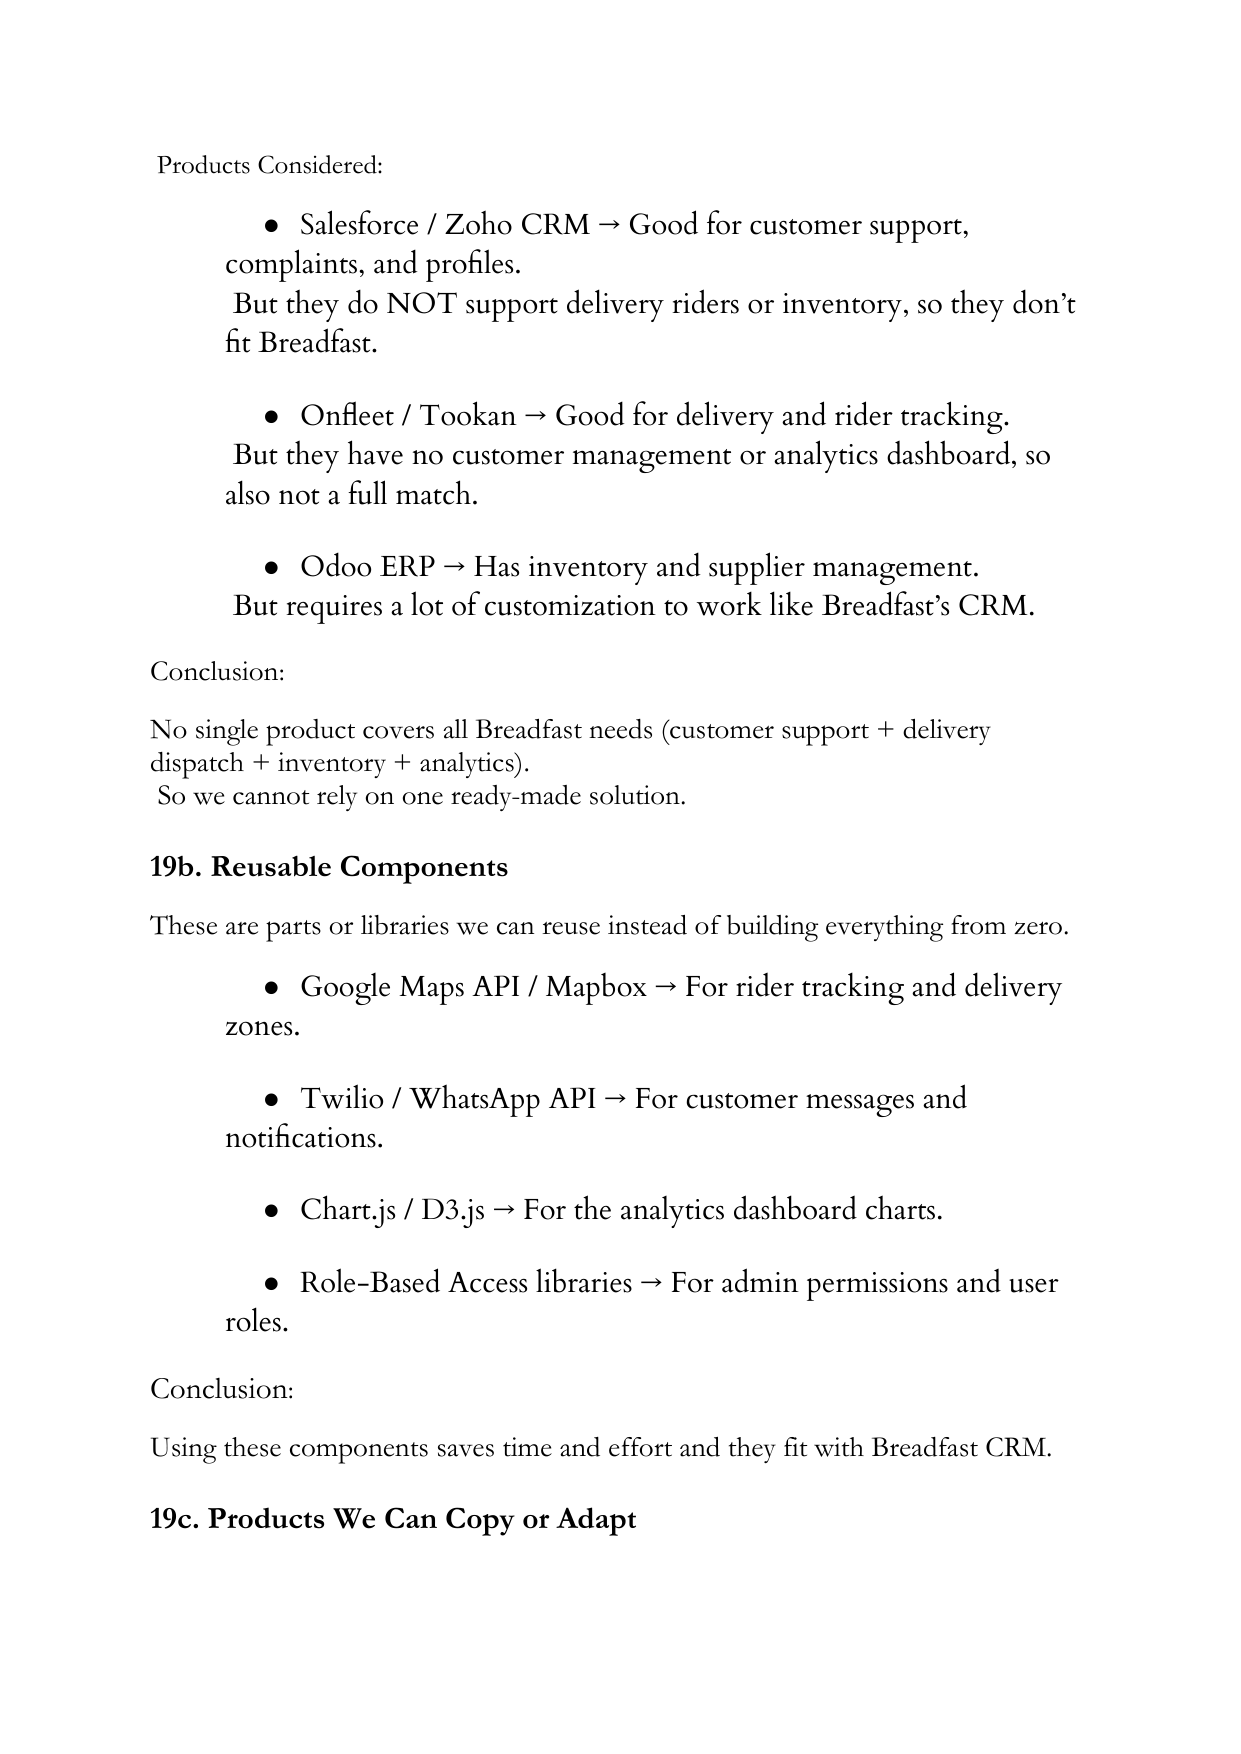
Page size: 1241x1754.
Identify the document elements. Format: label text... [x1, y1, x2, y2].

subtitle Using these components saves time and effort and they fit with Breadfast CRM. [150, 1432, 1090, 1464]
subtitle 19b. Reusable Components [150, 849, 1090, 884]
subtitle Role-Based Access libraries → For admin permissions and user roles. [225, 1263, 1090, 1342]
subtitle Odoo ERP → Has inventory and supplier management. But requires a lot of customization to work like Breadfast’s CRM. [225, 547, 1090, 626]
subtitle Google Maps API / Mapbox → For rider tracking and delivery zones. [225, 967, 1090, 1079]
subtitle Onfleet / Tookan → Good for delivery and rider tracking. But they have no customer management or analytics dashboard, so also not a full match. [225, 396, 1090, 547]
subtitle Conclusion: [150, 1371, 1090, 1407]
subtitle No single product covers all Breadfast needs (customer support + delivery dispatch + inventory + analytics). So we cannot rely on one ready-made solution. [150, 713, 1090, 812]
subtitle Twilio / WhatsApp API → For customer messages and notifications. [225, 1079, 1090, 1191]
subtitle These are parts or libraries we can reuse instead of building everything from zero. [150, 909, 1090, 942]
subtitle Salesforce / Zoho CRM → Good for customer support, complaints, and profiles. But they do NOT support delivery riders or inventory, so they don’t fit Breadfast. [225, 206, 1090, 396]
subtitle Chart.js / D3.js → For the analytics dashboard charts. [225, 1191, 1090, 1263]
subtitle Conclusion: [150, 656, 1090, 688]
subtitle Products Considered: [150, 150, 1090, 181]
subtitle 19c. Products We Can Copy or Adapt [150, 1502, 1090, 1537]
